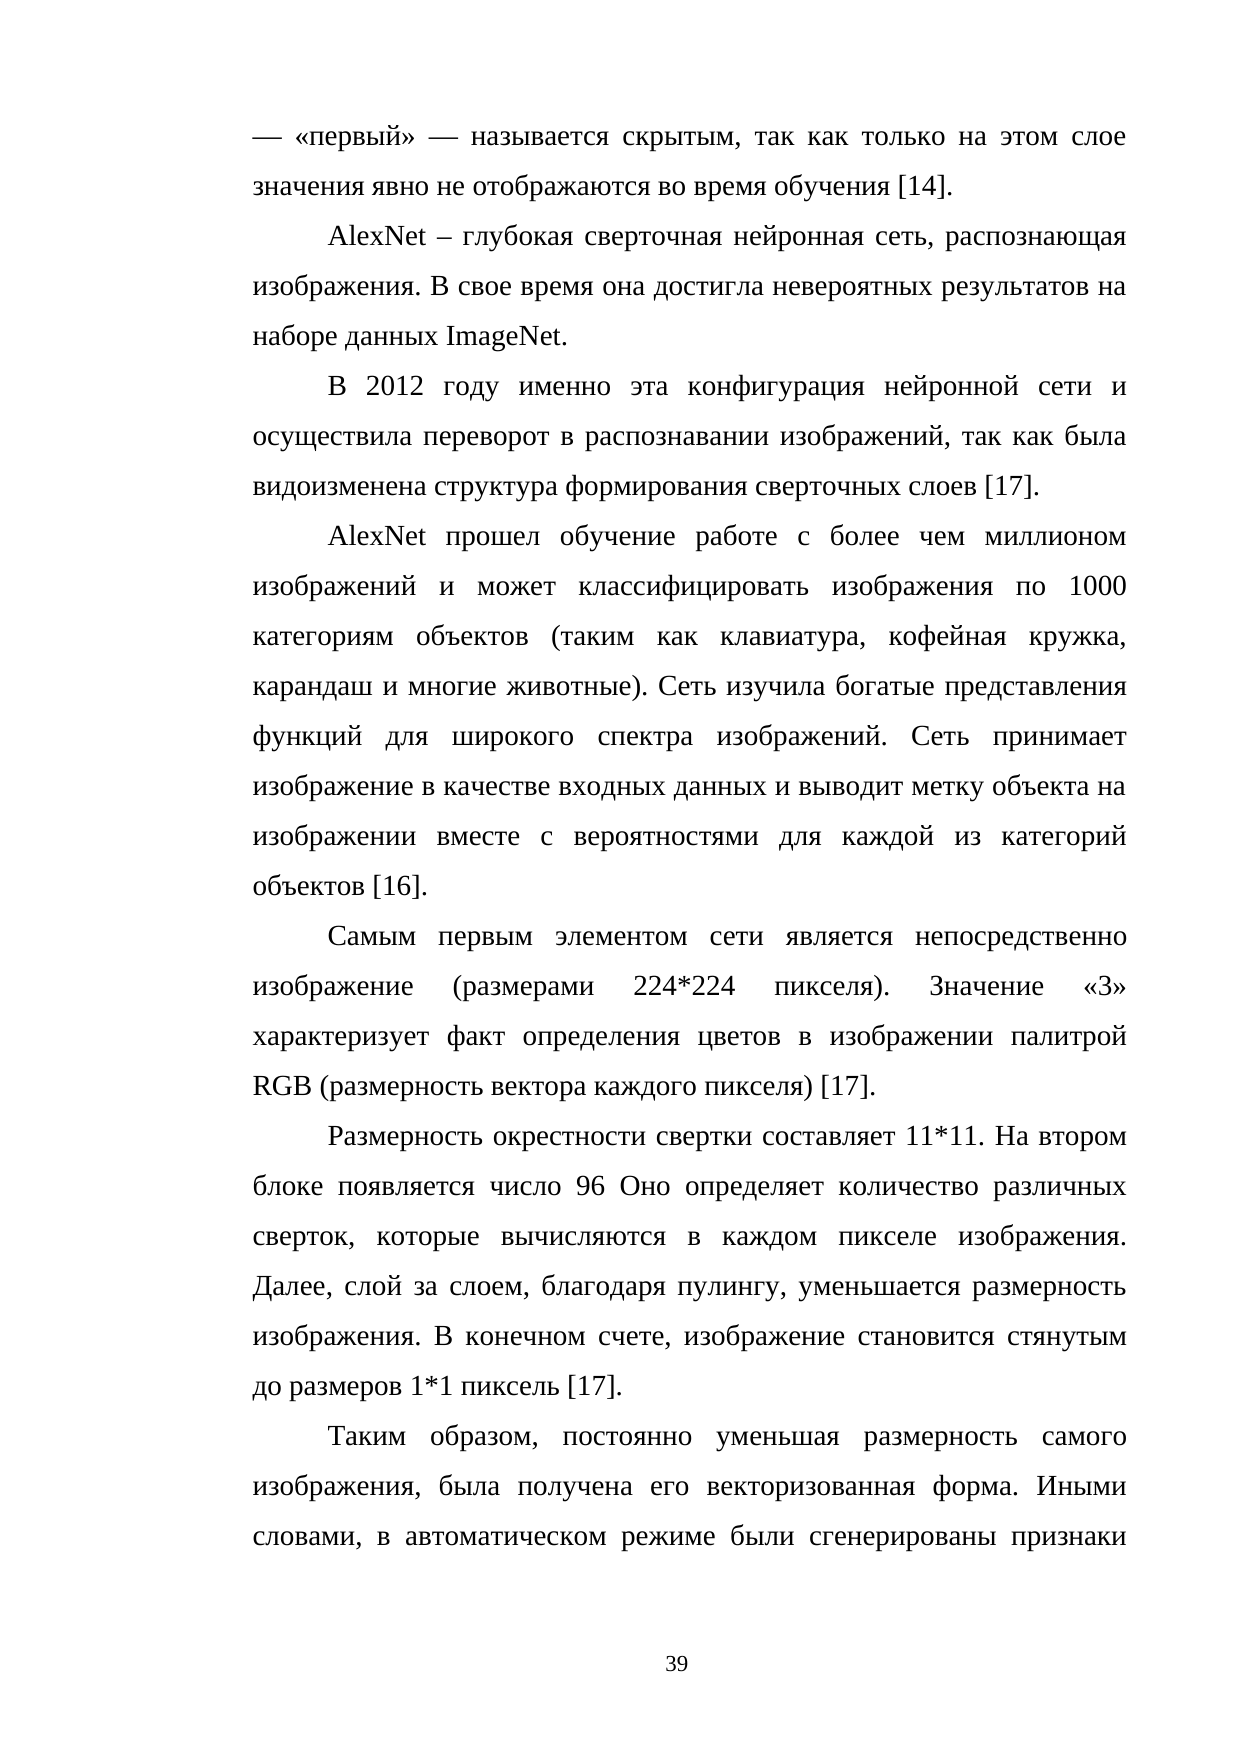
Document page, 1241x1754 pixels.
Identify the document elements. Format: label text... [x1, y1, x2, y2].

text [252, 1418, 1127, 1551]
text AlexNet – глубокая сверточная нейронная сеть, распознающая изображения. В свое время она достигла невероятных результатов на наборе данных ImageNet. [252, 218, 1127, 352]
text Размерность окрестности свертки составляет 11*11. На втором блоке появляется число 96 Оно определяет количество различных сверток, которые вычисляются в каждом пикселе изображения. Далее, слой за слоем, благодаря пулингу, уменьшается размерность изображения. В конечном счете, изображение становится стянутым до размеров 1*1 пиксель [17]. [252, 1118, 1127, 1401]
text AlexNet прошел обучение работе с более чем миллионом изображений и может классифицировать изображения по 1000 категориям объектов (таким как клавиатура, кофейная кружка, карандаш и многие животные). Сеть изучила богатые представления функций для широкого спектра изображений. Сеть принимает изображение в качестве входных данных и выводит метку объекта на изображении вместе с вероятностями для каждой из категорий объектов [16]. [252, 518, 1127, 901]
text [252, 118, 1127, 202]
text Самым первым элементом сети является непосредственно изображение (размерами 224*224 пикселя). Значение «3» характеризует факт определения цветов в изображении палитрой RGB (размерность вектора каждого пикселя) [17]. [252, 918, 1127, 1101]
text В 2012 году именно эта конфигурация нейронной сети и осуществила переворот в распознавании изображений, так как была видоизменена структура формирования сверточных слоев [17]. [252, 368, 1127, 502]
